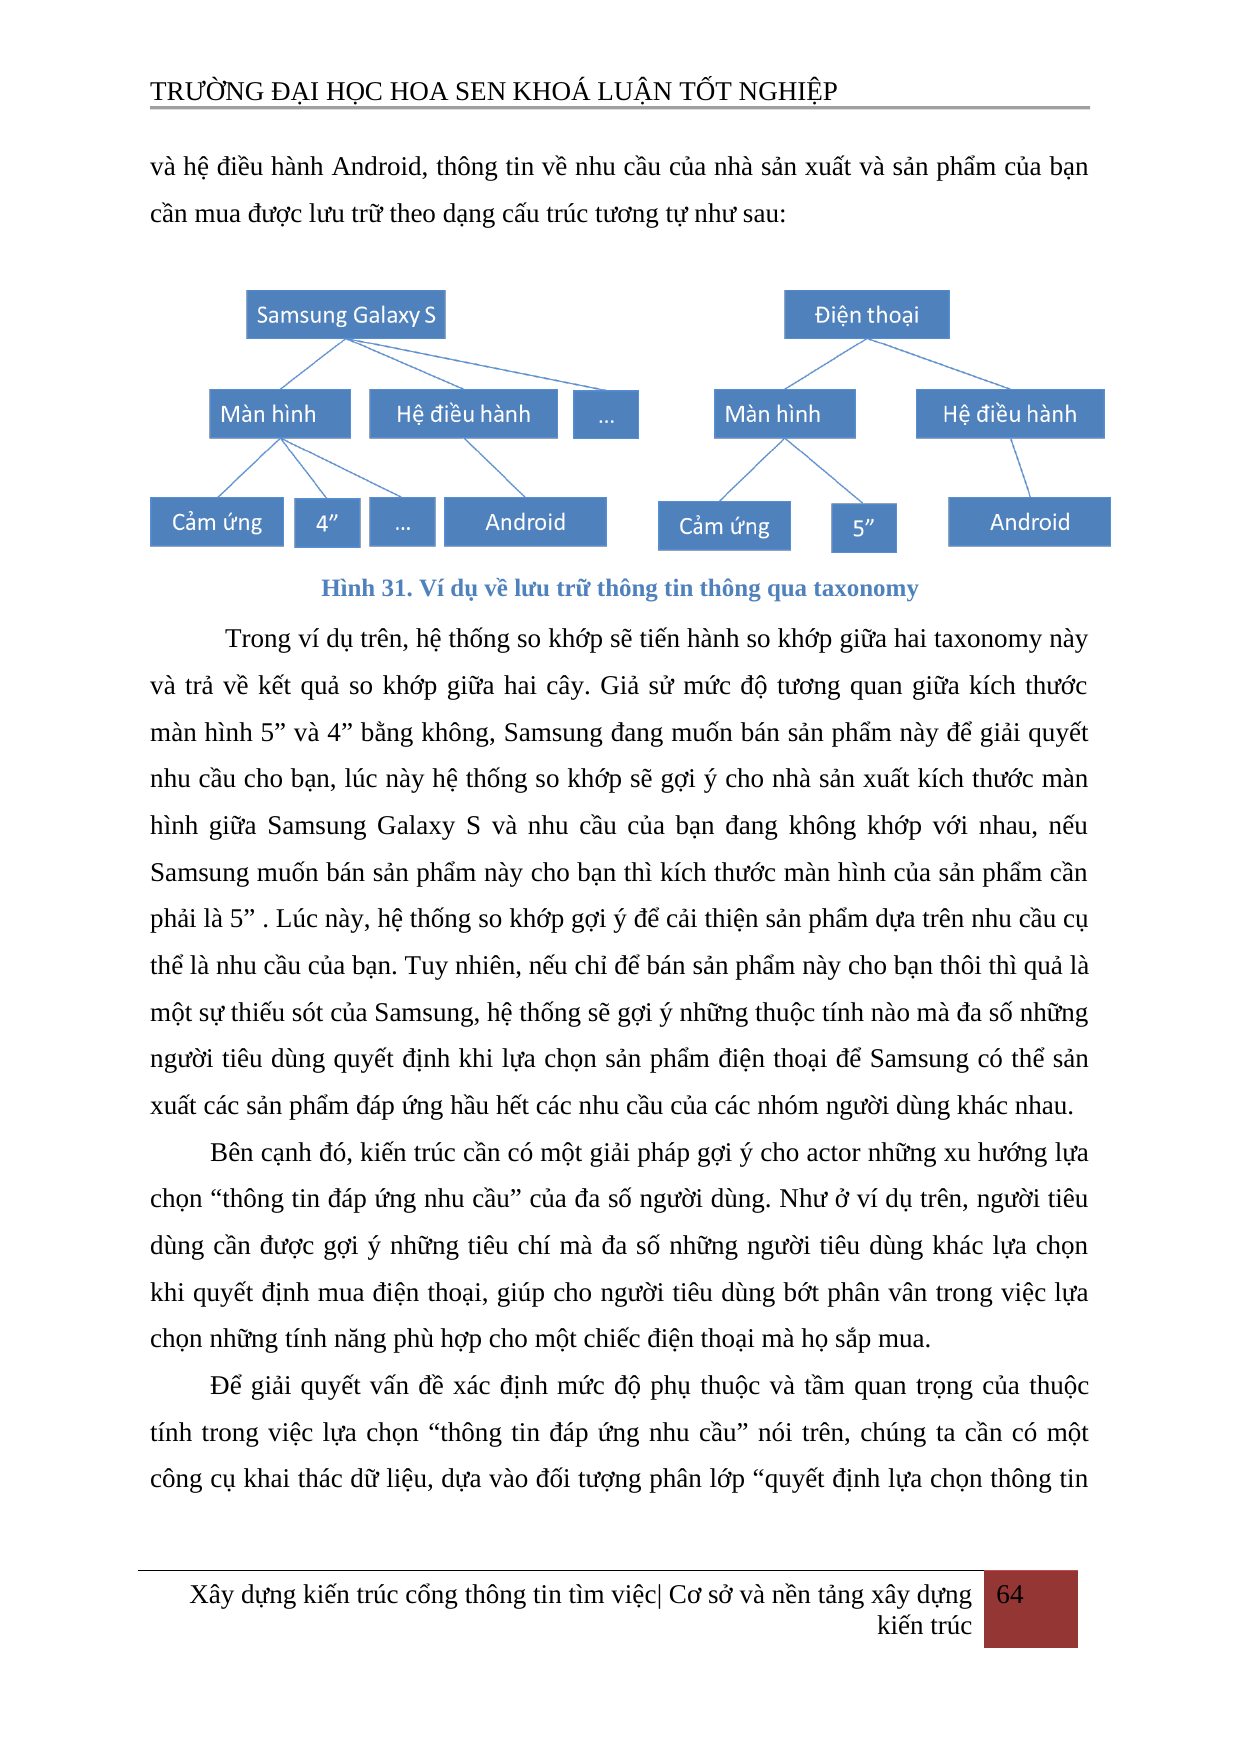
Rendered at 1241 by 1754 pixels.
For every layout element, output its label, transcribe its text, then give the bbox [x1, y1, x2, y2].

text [150, 150, 1090, 228]
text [150, 1369, 1090, 1494]
text Trong ví dụ trên, hệ thống so khớp sẽ tiến hành so khớp giữa hai taxonomy này và trả về kết quả so khớp giữa hai cây. Giả sử mức độ tương quan giữa kích thước màn hình 5” và 4” bằng không, Samsung đang muốn bán sản phẩm này để giải quyết nhu cầu cho bạn, lúc này hệ thống so khớp sẽ gợi ý cho nhà sản xuất kích thước màn hình giữa Samsung Galaxy S và nhu cầu của bạn đang không khớp với nhau, nếu Samsung muốn bán sản phẩm này cho bạn thì kích thước màn hình của sản phẩm cần phải là 5” . Lúc này, hệ thống so khớp gợi ý để cải thiện sản phẩm dựa trên nhu cầu cụ thể là nhu cầu của bạn. Tuy nhiên, nếu chỉ để bán sản phẩm này cho bạn thôi thì quả là một sự thiếu sót của Samsung, hệ thống sẽ gợi ý những thuộc tính nào mà đa số những người tiêu dùng quyết định khi lựa chọn sản phẩm điện thoại để Samsung có thể sản xuất các sản phẩm đáp ứng hầu hết các nhu cầu của các nhóm người dùng khác nhau. [150, 622, 1090, 1120]
text Hình 31. Ví dụ về lưu trữ thông tin thông qua taxonomy [150, 573, 1090, 602]
text Bên cạnh đó, kiến trúc cần có một giải pháp gợi ý cho actor những xu hướng lựa chọn “thông tin đáp ứng nhu cầu” của đa số người dùng. Như ở ví dụ trên, người tiêu dùng cần được gợi ý những tiêu chí mà đa số những người tiêu dùng khác lựa chọn khi quyết định mua điện thoại, giúp cho người tiêu dùng bớt phân vân trong việc lựa chọn những tính năng phù hợp cho một chiếc điện thoại mà họ sắp mua. [150, 1136, 1090, 1354]
picture [150, 290, 1111, 558]
